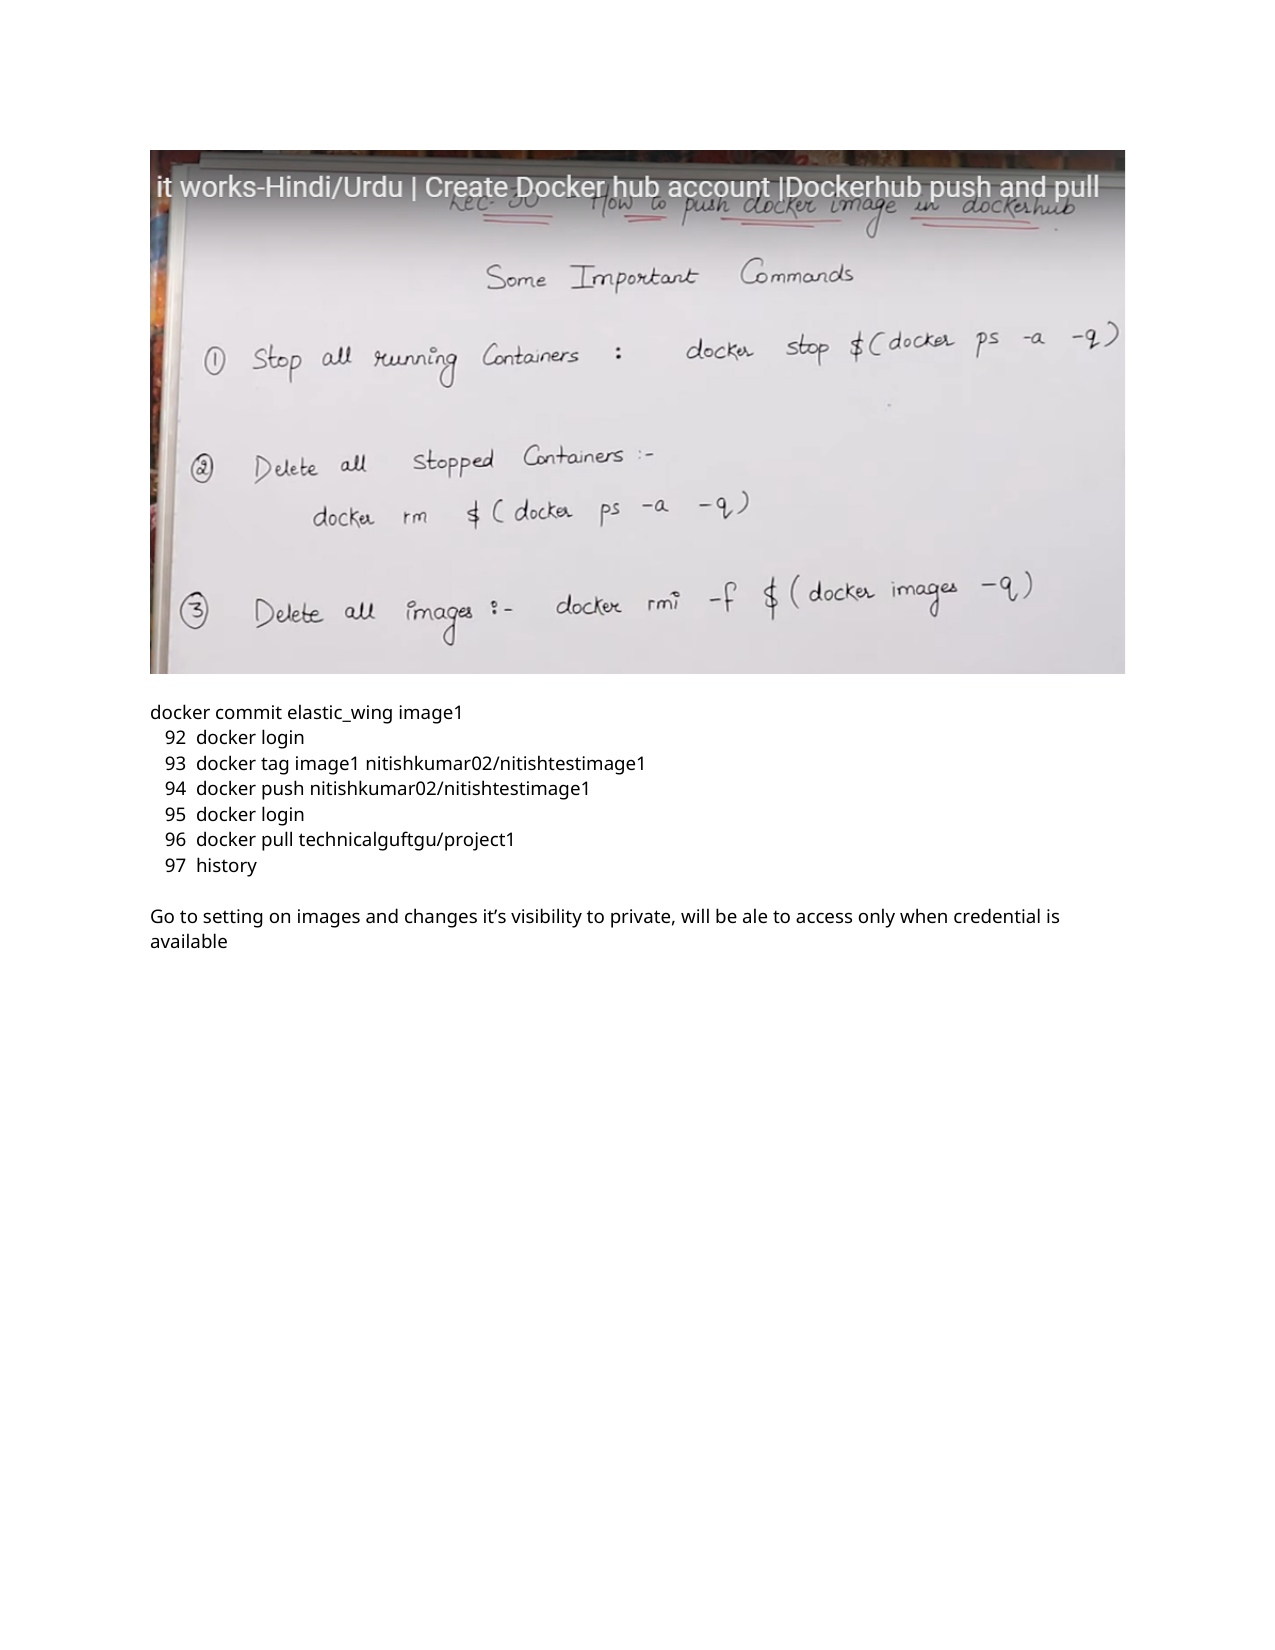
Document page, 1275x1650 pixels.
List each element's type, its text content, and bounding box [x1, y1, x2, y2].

text 94 docker push nitishkumar02/nitishtestimage1 [150, 776, 1125, 801]
text 95 docker login [150, 801, 1125, 827]
text 92 docker login [150, 725, 1125, 750]
text 93 docker tag image1 nitishkumar02/nitishtestimage1 [150, 750, 1125, 776]
text docker commit elastic_wing image1 [150, 699, 1125, 725]
text 96 docker pull technicalguftgu/project1 [150, 827, 1125, 852]
text Go to setting on images and changes it’s visibility to private, will be ale to access only when credential is available [150, 903, 1125, 954]
text 97 history [150, 852, 1125, 878]
picture [150, 150, 1125, 674]
